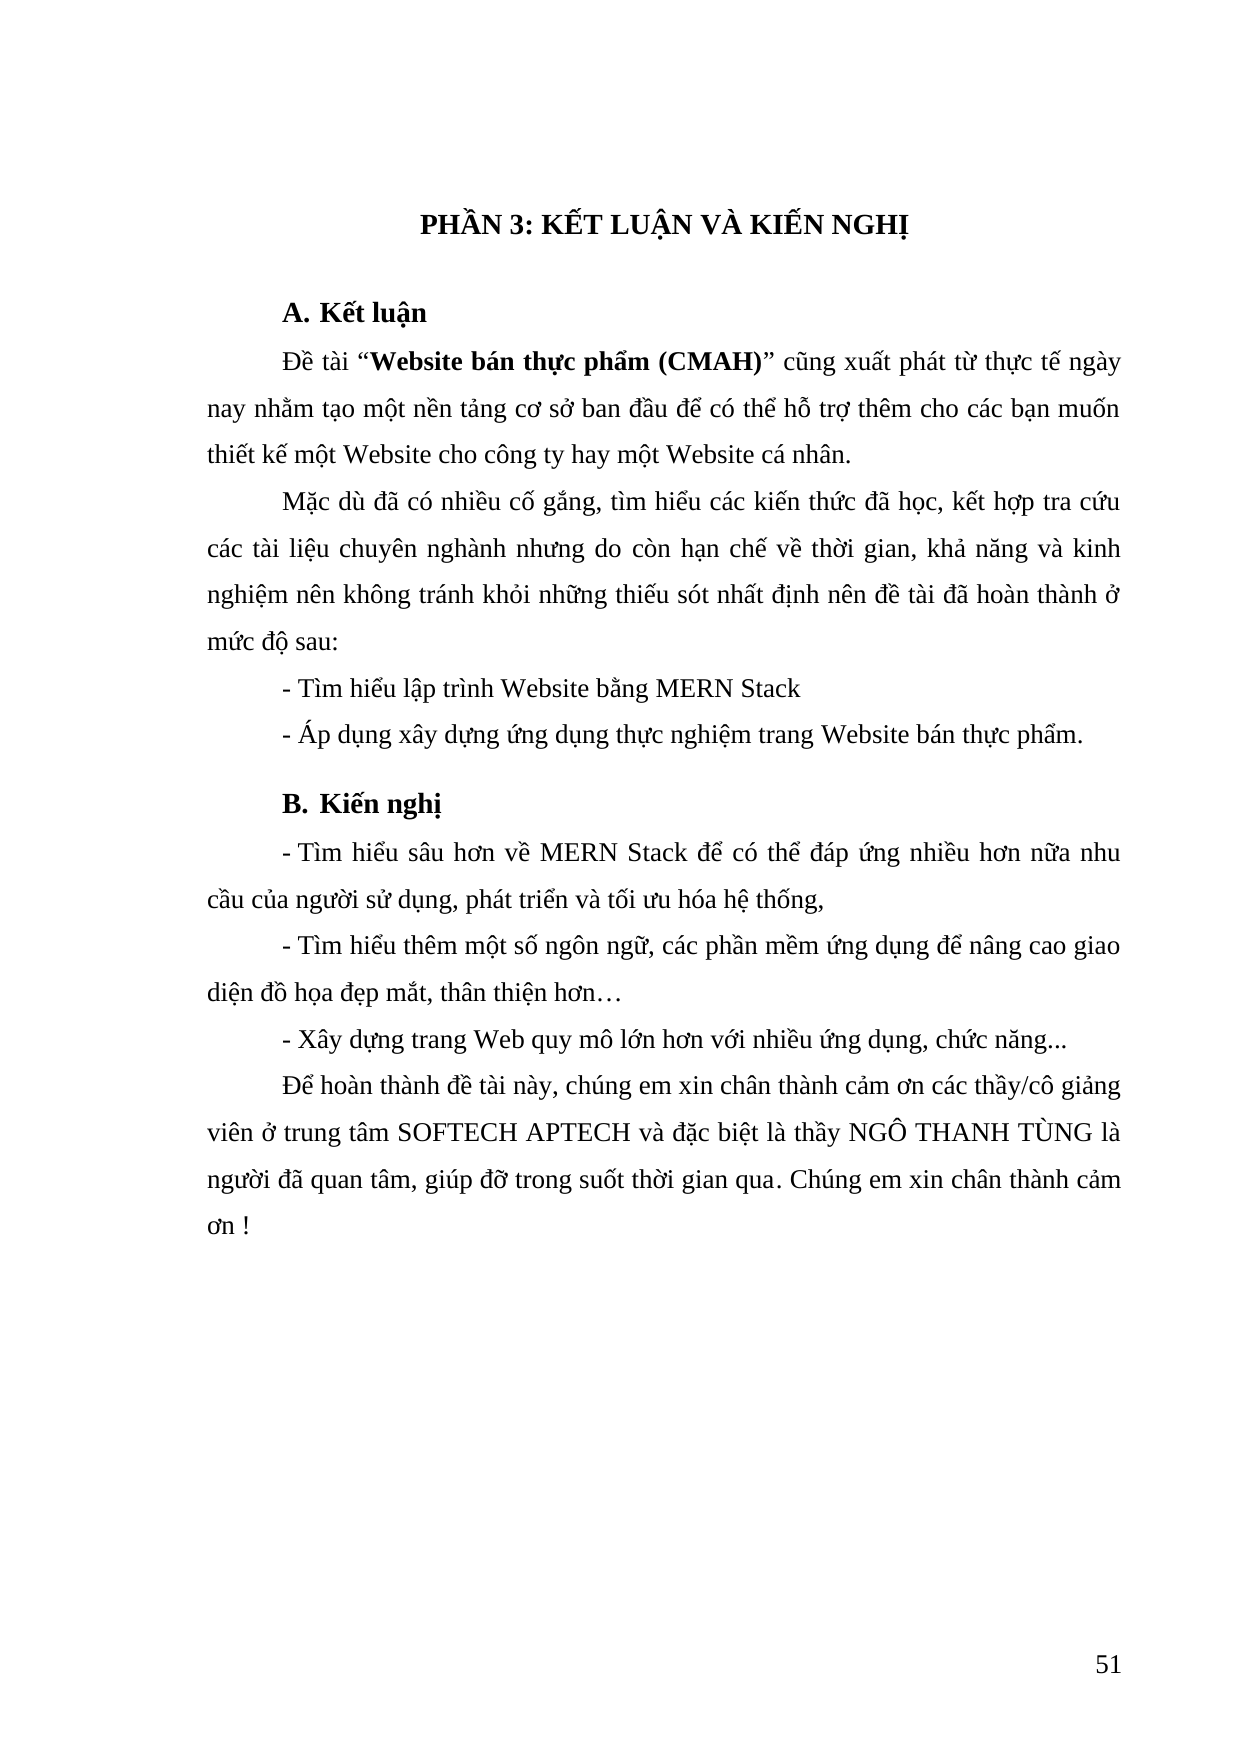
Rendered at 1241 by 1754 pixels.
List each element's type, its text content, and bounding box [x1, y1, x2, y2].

subtitle PHẦN 3: KẾT LUẬN VÀ KIẾN NGHỊ [207, 207, 1122, 240]
subtitle Kiến nghị [282, 786, 1122, 819]
list Tìm hiểu sâu hơn về MERN Stack để có thể đáp ứng nhiều hơn nữa nhu cầu của người sử dụng, phát triển và tối ưu hóa hệ thống, [207, 836, 1122, 914]
text Đề tài “Website bán thực phẩm (CMAH)” cũng xuất phát từ thực tế ngày nay nhằm tạo một nền tảng cơ sở ban đầu để có thể hỗ trợ thêm cho các bạn muốn thiết kế một Website cho công ty hay một Website cá nhân. [207, 345, 1122, 469]
text Mặc dù đã có nhiều cố gắng, tìm hiểu các kiến thức đã học, kết hợp tra cứu các tài liệu chuyên nghành nhưng do còn hạn chế về thời gian, khả năng và kinh nghiệm nên không tránh khỏi những thiếu sót nhất định nên đề tài đã hoàn thành ở mức độ sau: [207, 485, 1122, 656]
list Tìm hiểu thêm một số ngôn ngữ, các phần mềm ứng dụng để nâng cao giao diện đồ họa đẹp mắt, thân thiện hơn… [207, 929, 1122, 1007]
text - Tìm hiểu lập trình Website bằng MERN Stack [207, 672, 1122, 703]
list Xây dựng trang Web quy mô lớn hơn với nhiều ứng dụng, chức năng... [207, 1023, 1122, 1054]
text Để hoàn thành đề tài này, chúng em xin chân thành cảm ơn các thầy/cô giảng viên ở trung tâm SOFTECH APTECH và đặc biệt là thầy NGÔ THANH TÙNG là người đã quan tâm, giúp đỡ trong suốt thời gian qua. Chúng em xin chân thành cảm ơn ! [207, 1069, 1122, 1241]
text - Áp dụng xây dựng ứng dụng thực nghiệm trang Website bán thực phẩm. [207, 718, 1122, 749]
subtitle Kết luận [282, 295, 1122, 328]
